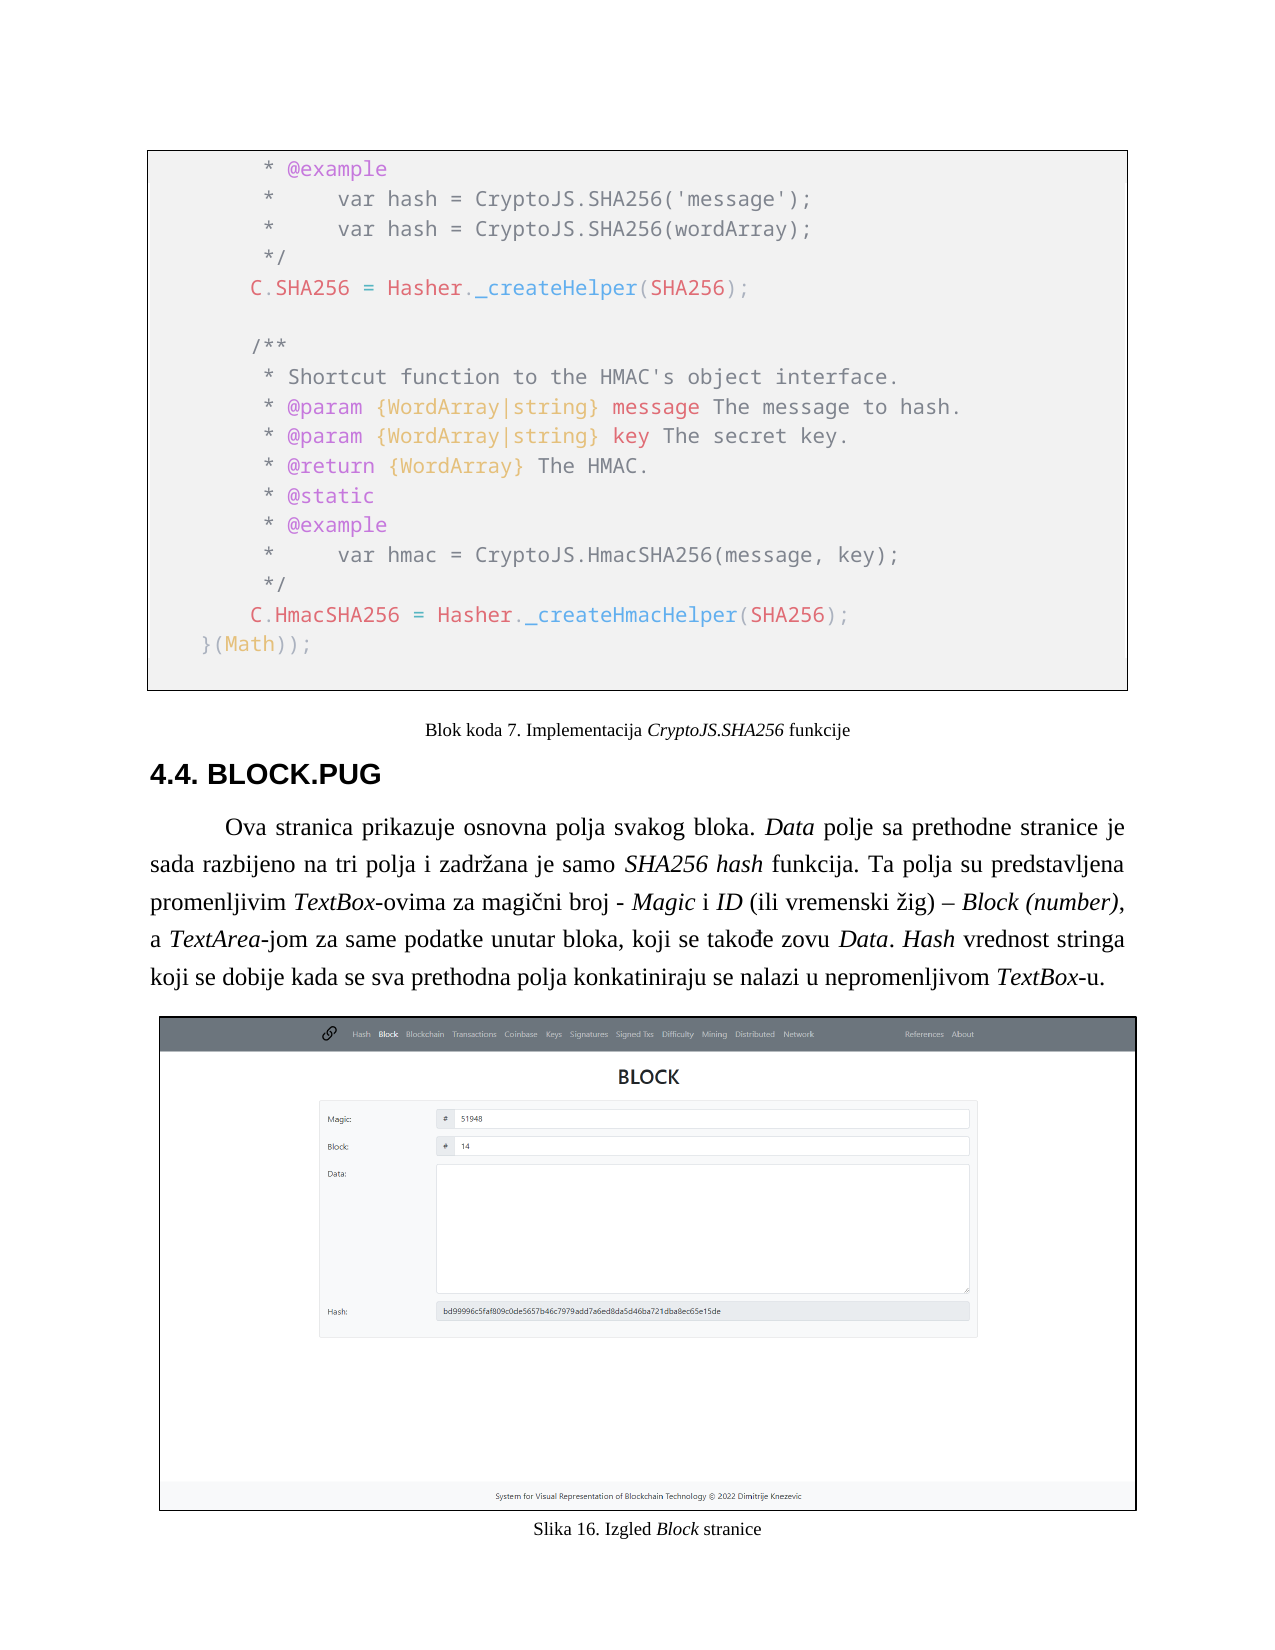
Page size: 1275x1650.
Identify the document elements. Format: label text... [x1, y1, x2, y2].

text */ [150, 569, 1125, 598]
text * @param {WordArray|string} message The message to hash. [150, 391, 1125, 420]
text /** [150, 331, 1125, 361]
text }(Math)); [150, 628, 1125, 655]
text Ova stranica prikazuje osnovna polja svakog bloka. Data polje sa prethodne stranice je sada razbijeno na tri polja i zadržana je samo SHA256 hash funkcija. Ta polja su predstavljena promenljivim TextBox-ovima za magični broj - Magic i ID (ili vremenski žig) – Block (number), a TextArea-jom za same podatke unutar bloka, koji se takođe zovu Data. Hash vrednost stringa koji se dobije kada se sva prethodna polja konkatiniraju se nalazi u nepromenljivom TextBox-u. [150, 803, 1125, 991]
text * @static [150, 480, 1125, 509]
text * @param {WordArray|string} key The secret key. [150, 420, 1125, 450]
text * @example [148, 151, 1127, 183]
text * var hash = CryptoJS.SHA256('message'); [150, 183, 1125, 212]
text */ [150, 242, 1125, 272]
text * @return {WordArray} The HMAC. [150, 450, 1125, 480]
text * Shortcut function to the HMAC's object interface. [150, 361, 1125, 391]
text C.SHA256 = Hasher._createHelper(SHA256); [150, 272, 1125, 302]
text * var hash = CryptoJS.SHA256(wordArray); [150, 212, 1125, 242]
text Blok koda 7. Implementacija CryptoJS.SHA256 funkcije [150, 703, 1125, 741]
subtitle Block.pug [150, 753, 1125, 791]
text * @example [150, 509, 1125, 539]
text C.HmacSHA256 = Hasher._createHmacHelper(SHA256); [150, 598, 1125, 628]
text * var hmac = CryptoJS.HmacSHA256(message, key); [150, 539, 1125, 569]
picture [160, 1018, 1135, 1510]
